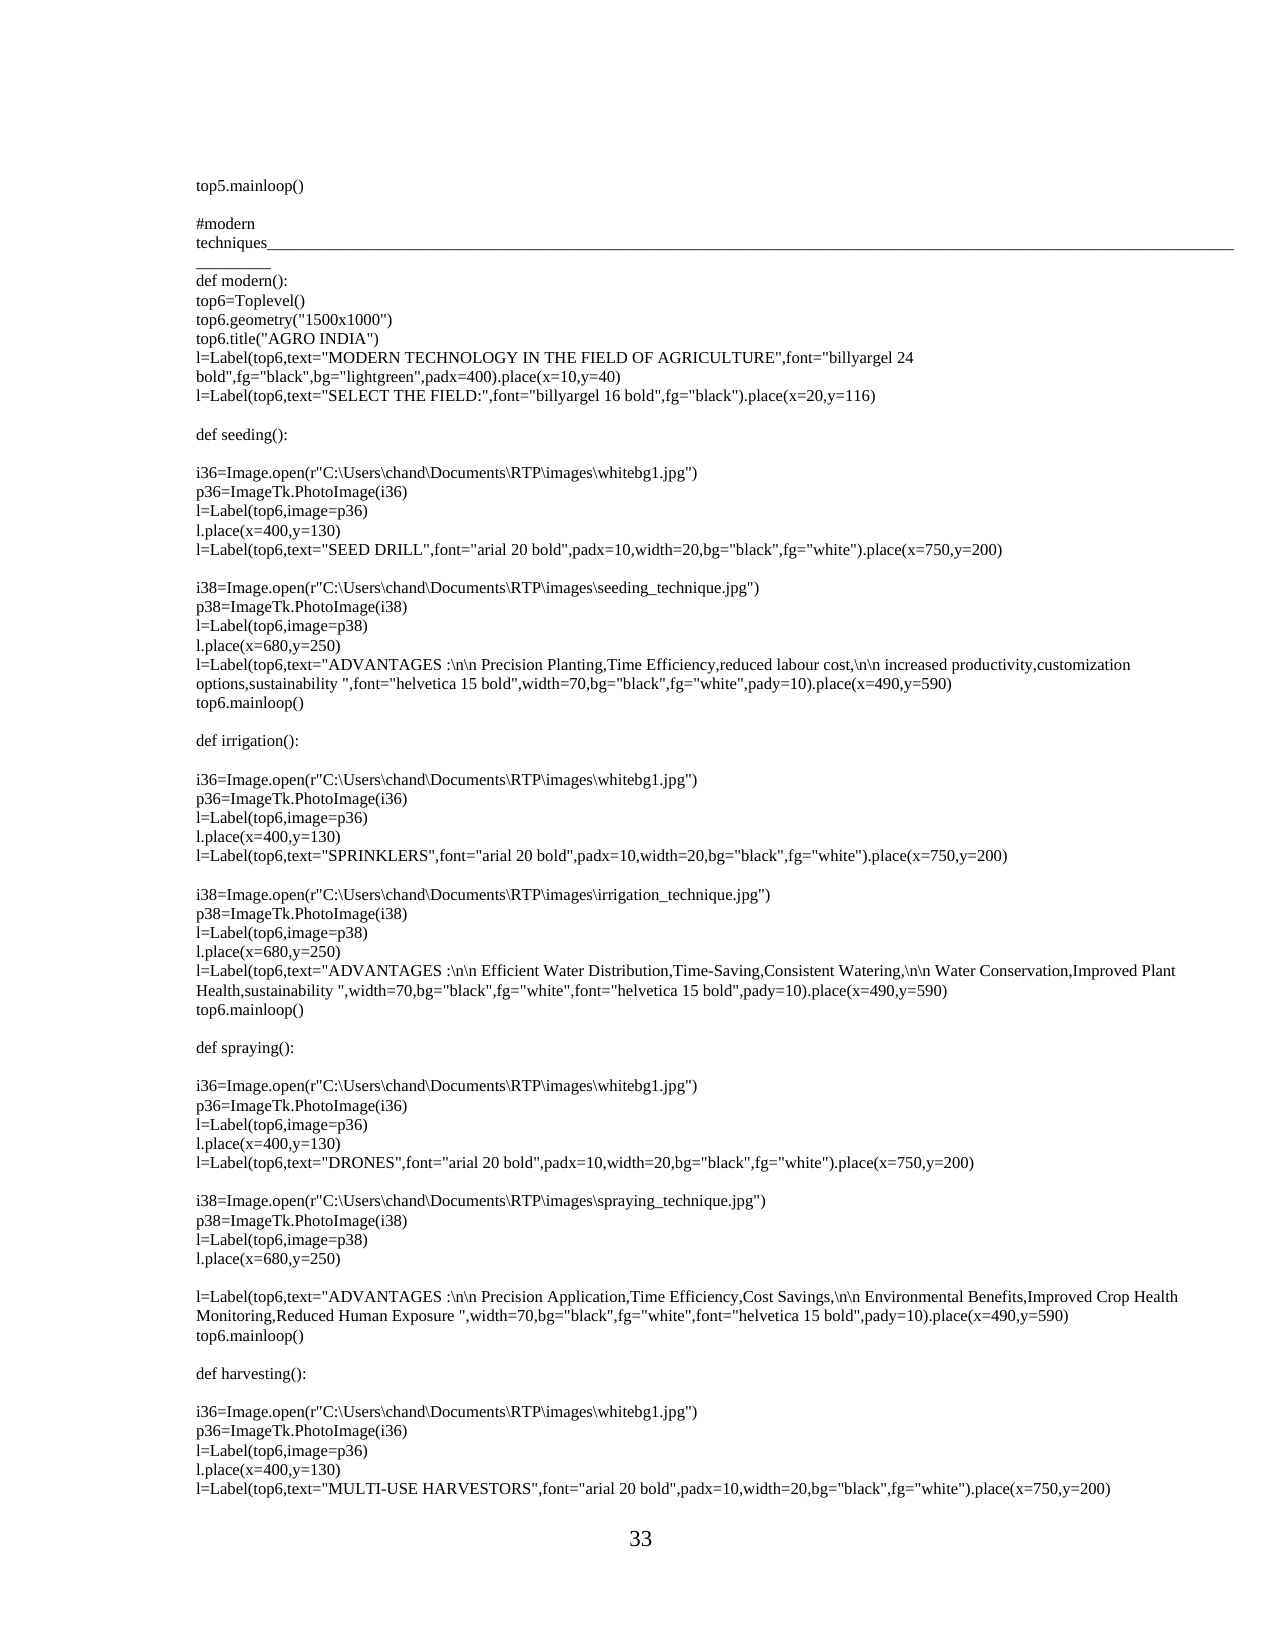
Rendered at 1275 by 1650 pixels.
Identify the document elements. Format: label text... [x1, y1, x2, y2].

text i36=Image.open(r"C:\Users\chand\Documents\RTP\images\whitebg1.jpg") [196, 769, 1235, 789]
text top5.mainloop() [196, 175, 1235, 194]
text i36=Image.open(r"C:\Users\chand\Documents\RTP\images\whitebg1.jpg") [196, 1076, 1235, 1095]
text p36=ImageTk.PhotoImage(i36) [196, 1095, 1235, 1114]
text l=Label(top6,text="MULTI-USE HARVESTORS",font="arial 20 bold",padx=10,width=20,bg="black",fg="white").place(x=750,y=200) [196, 1479, 1235, 1498]
text p36=ImageTk.PhotoImage(i36) [196, 482, 1235, 501]
text l=Label(top6,image=p38) [196, 923, 1235, 942]
text top6.mainloop() [196, 693, 1235, 712]
text p36=ImageTk.PhotoImage(i36) [196, 1421, 1235, 1440]
text l.place(x=400,y=130) [196, 1459, 1235, 1479]
text l=Label(top6,text="ADVANTAGES :\n\n Precision Application,Time Efficiency,Cost Savings,\n\n Environmental Benefits,Improved Crop Health Monitoring,Reduced Human Exposure ",width=70,bg="black",fg="white",font="helvetica 15 bold",pady=10).place(x=490,y=590) [196, 1287, 1235, 1325]
text def irrigation(): [196, 731, 1235, 750]
text #modern techniques_____________________________________________________________________________________________________________________________ [196, 214, 1235, 271]
text top6.geometry("1500x1000") [196, 309, 1235, 329]
text top6.mainloop() [196, 999, 1235, 1019]
text l=Label(top6,text="SEED DRILL",font="arial 20 bold",padx=10,width=20,bg="black",fg="white").place(x=750,y=200) [196, 539, 1235, 559]
text l=Label(top6,image=p36) [196, 1440, 1235, 1459]
text i38=Image.open(r"C:\Users\chand\Documents\RTP\images\seeding_technique.jpg") [196, 578, 1235, 597]
text i36=Image.open(r"C:\Users\chand\Documents\RTP\images\whitebg1.jpg") [196, 463, 1235, 482]
text l=Label(top6,image=p36) [196, 1114, 1235, 1134]
text l.place(x=680,y=250) [196, 1249, 1235, 1268]
text l=Label(top6,text="SELECT THE FIELD:",font="billyargel 16 bold",fg="black").place(x=20,y=116) [196, 386, 1235, 405]
text l=Label(top6,text="ADVANTAGES :\n\n Precision Planting,Time Efficiency,reduced labour cost,\n\n increased productivity,customization options,sustainability ",font="helvetica 15 bold",width=70,bg="black",fg="white",pady=10).place(x=490,y=590) [196, 654, 1235, 693]
text l.place(x=400,y=130) [196, 1134, 1235, 1153]
text i38=Image.open(r"C:\Users\chand\Documents\RTP\images\spraying_technique.jpg") [196, 1191, 1235, 1210]
text def harvesting(): [196, 1364, 1235, 1383]
text def modern(): [196, 271, 1235, 290]
text p38=ImageTk.PhotoImage(i38) [196, 597, 1235, 616]
text l.place(x=400,y=130) [196, 827, 1235, 846]
text l=Label(top6,image=p38) [196, 1229, 1235, 1249]
text p36=ImageTk.PhotoImage(i36) [196, 789, 1235, 808]
text top6=Toplevel() [196, 290, 1235, 309]
text def seeding(): [196, 424, 1235, 444]
text l=Label(top6,text="MODERN TECHNOLOGY IN THE FIELD OF AGRICULTURE",font="billyargel 24 bold",fg="black",bg="lightgreen",padx=400).place(x=10,y=40) [196, 348, 1235, 386]
text l=Label(top6,text="DRONES",font="arial 20 bold",padx=10,width=20,bg="black",fg="white").place(x=750,y=200) [196, 1153, 1235, 1172]
text l.place(x=680,y=250) [196, 942, 1235, 961]
text l.place(x=680,y=250) [196, 635, 1235, 654]
text p38=ImageTk.PhotoImage(i38) [196, 1210, 1235, 1229]
text l=Label(top6,image=p38) [196, 616, 1235, 635]
text l=Label(top6,image=p36) [196, 501, 1235, 520]
text i38=Image.open(r"C:\Users\chand\Documents\RTP\images\irrigation_technique.jpg") [196, 884, 1235, 904]
text top6.mainloop() [196, 1325, 1235, 1344]
text def spraying(): [196, 1038, 1235, 1057]
text p38=ImageTk.PhotoImage(i38) [196, 904, 1235, 923]
text top6.title("AGRO INDIA") [196, 329, 1235, 348]
text l.place(x=400,y=130) [196, 520, 1235, 539]
text i36=Image.open(r"C:\Users\chand\Documents\RTP\images\whitebg1.jpg") [196, 1402, 1235, 1421]
text l=Label(top6,text="SPRINKLERS",font="arial 20 bold",padx=10,width=20,bg="black",fg="white").place(x=750,y=200) [196, 846, 1235, 865]
text l=Label(top6,text="ADVANTAGES :\n\n Efficient Water Distribution,Time-Saving,Consistent Watering,\n\n Water Conservation,Improved Plant Health,sustainability ",width=70,bg="black",fg="white",font="helvetica 15 bold",pady=10).place(x=490,y=590) [196, 961, 1235, 999]
text l=Label(top6,image=p36) [196, 808, 1235, 827]
